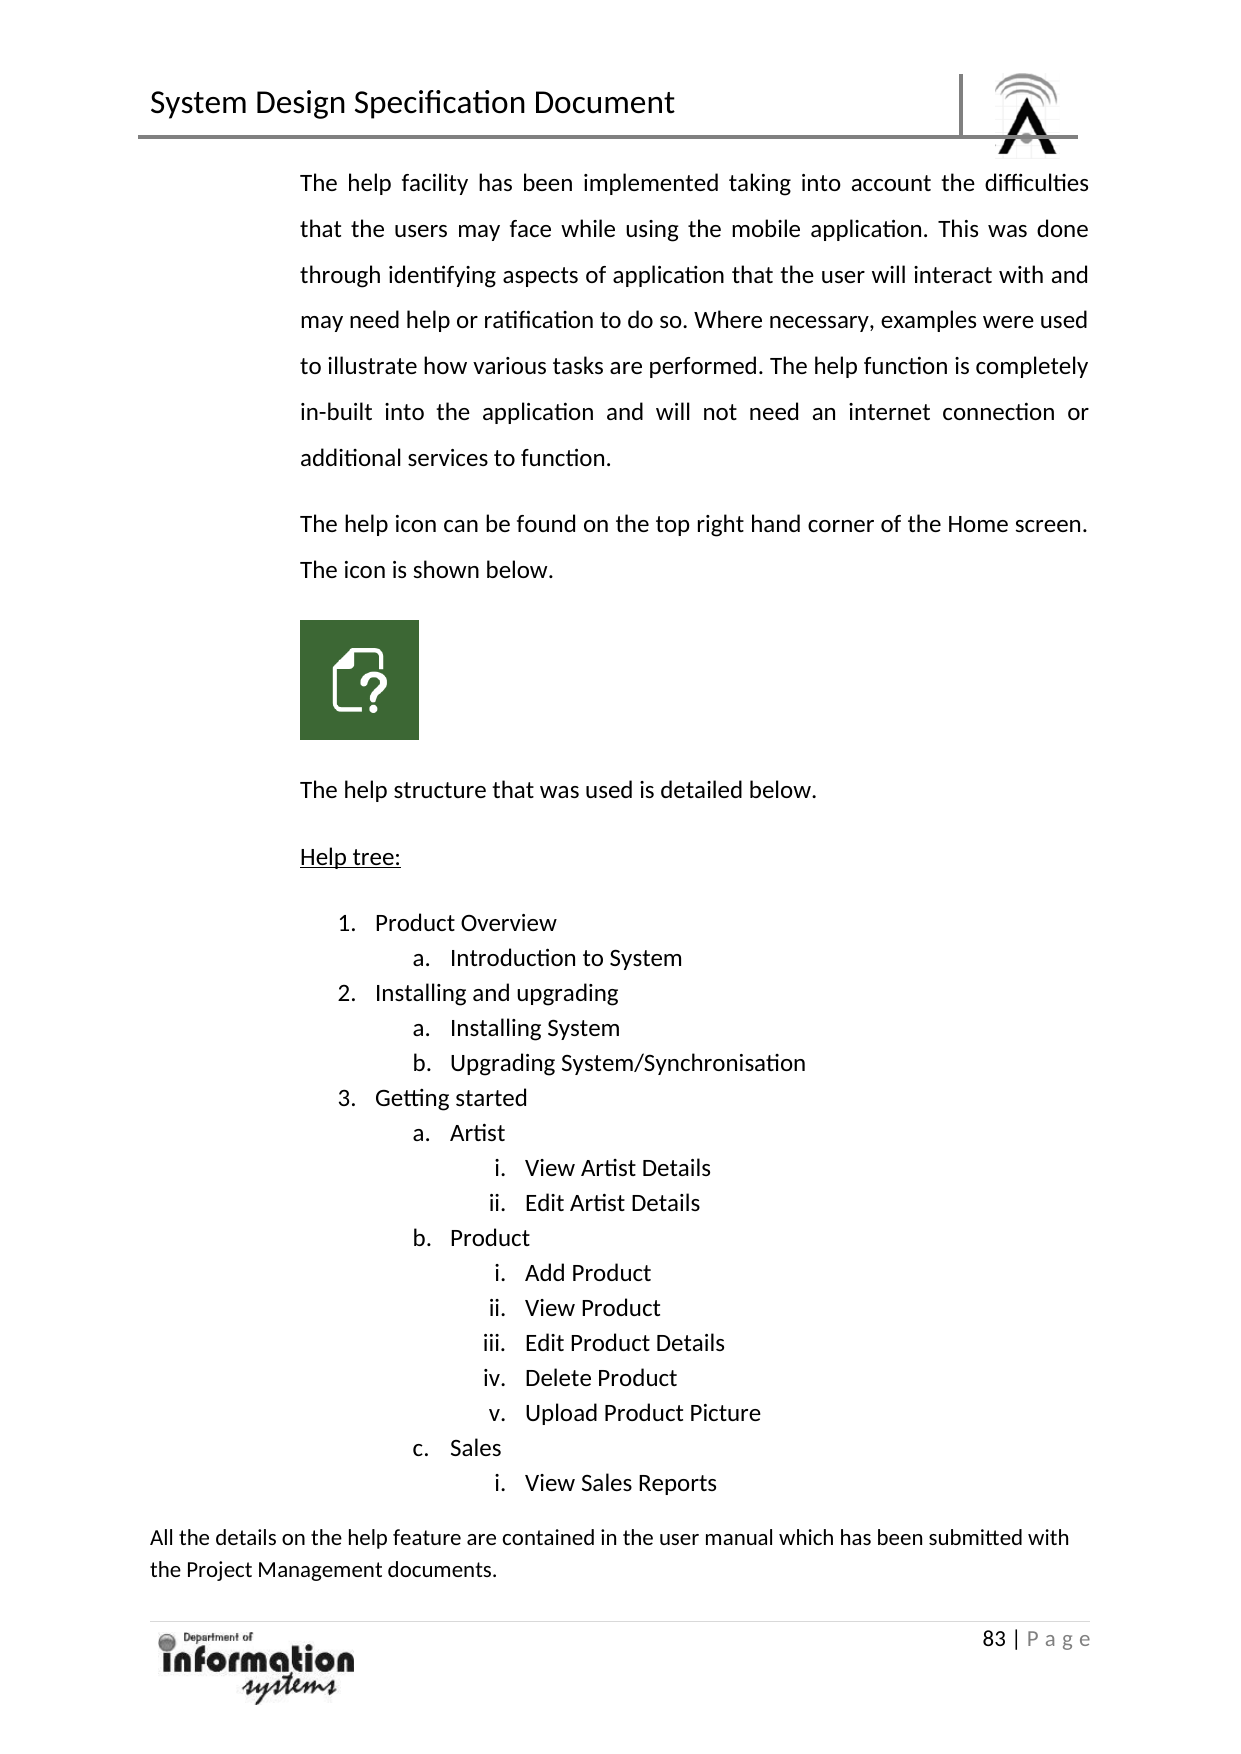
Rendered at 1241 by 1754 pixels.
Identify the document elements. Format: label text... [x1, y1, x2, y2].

text All the details on the help feature are contained in the user manual which has been submitted with the Project Management documents. [150, 1523, 1090, 1583]
list Add Product [506, 1257, 1090, 1288]
list Edit Artist Details [506, 1187, 1090, 1218]
list Product Overview [337, 907, 1090, 938]
text Help tree: [300, 841, 1090, 871]
list Getting started [337, 1082, 1090, 1113]
text The help structure that was used is detailed below. [300, 774, 1090, 805]
list Sales [412, 1432, 1090, 1463]
list Upload Product Picture [506, 1397, 1090, 1428]
list Artist [412, 1117, 1090, 1148]
list View Sales Reports [506, 1467, 1090, 1498]
text The help facility has been implemented taking into account the difficulties that the users may face while using the mobile application. This was done through identifying aspects of application that the user will interact with and may need help or ratification to do so. Where necessary, examples were used to illustrate how various tasks are performed. The help function is completely in-built into the application and will not need an internet connection or additional services to function. [300, 167, 1090, 472]
picture [300, 620, 419, 740]
list Installing System [412, 1012, 1090, 1043]
text The help icon can be found on the top right hand corner of the Home screen. The icon is shown below. [300, 508, 1090, 584]
list View Product [506, 1292, 1090, 1323]
list Upgrading System/Synchronisation [412, 1047, 1090, 1078]
list Installing and upgrading [337, 977, 1090, 1008]
picture [158, 1632, 354, 1705]
list Product [412, 1222, 1090, 1253]
list Delete Product [506, 1362, 1090, 1393]
list Edit Product Details [506, 1327, 1090, 1358]
list Introduction to System [412, 942, 1090, 973]
list View Artist Details [506, 1152, 1090, 1183]
